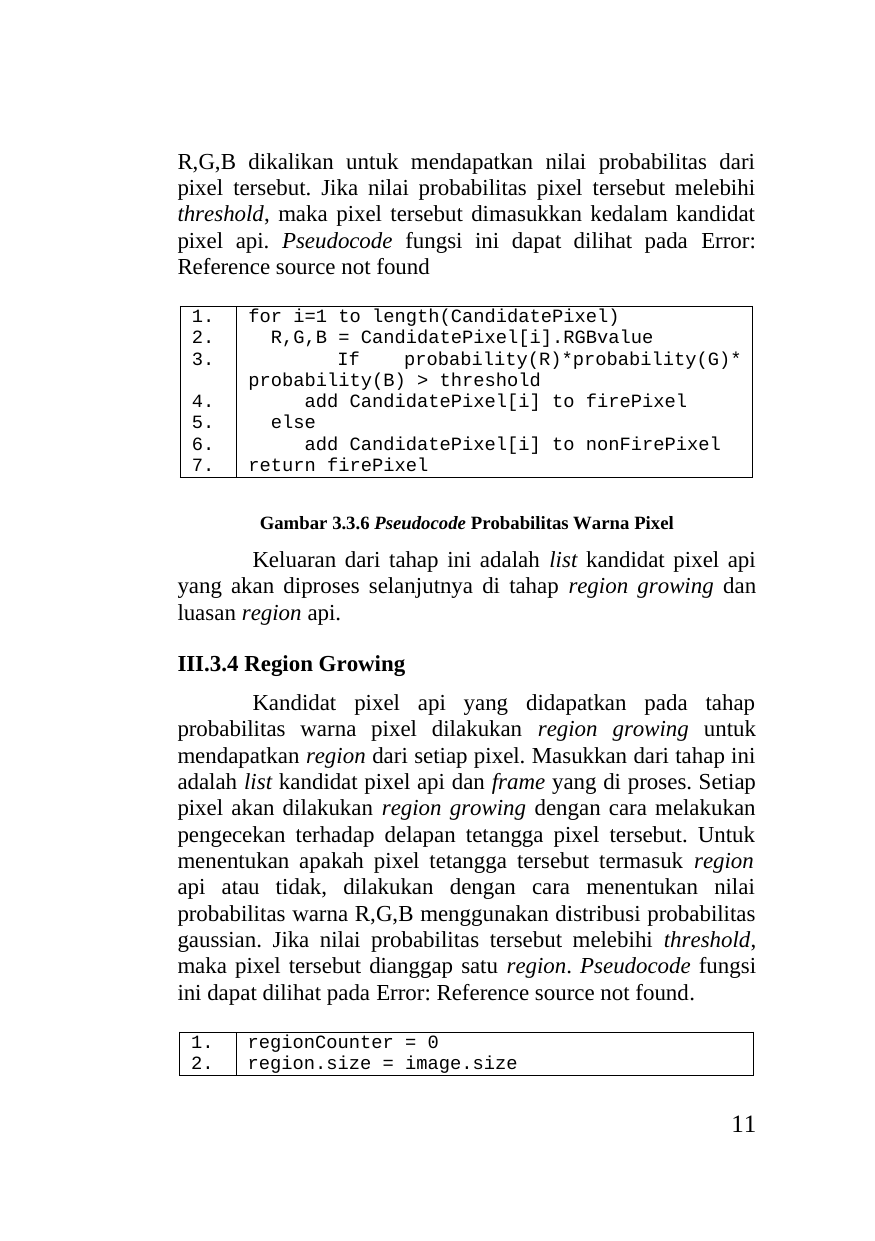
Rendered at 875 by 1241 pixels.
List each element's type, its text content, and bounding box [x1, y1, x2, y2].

table_header 1. 2. 3. 4. 5. 6. 7. [181, 307, 236, 477]
text Keluaran dari tahap ini adalah list kandidat pixel api yang akan diproses selanjutnya di tahap region growing dan luasan region api. [177, 546, 756, 625]
subtitle Region Growing [177, 650, 756, 676]
table_header for i=1 to length(CandidatePixel) R,G,B = CandidatePixel[i].RGBvalue If probability(R)*probability(G)* probability(B) > threshold add CandidatePixel[i] to firePixel else add CandidatePixel[i] to nonFirePixel return firePixel [237, 307, 752, 477]
